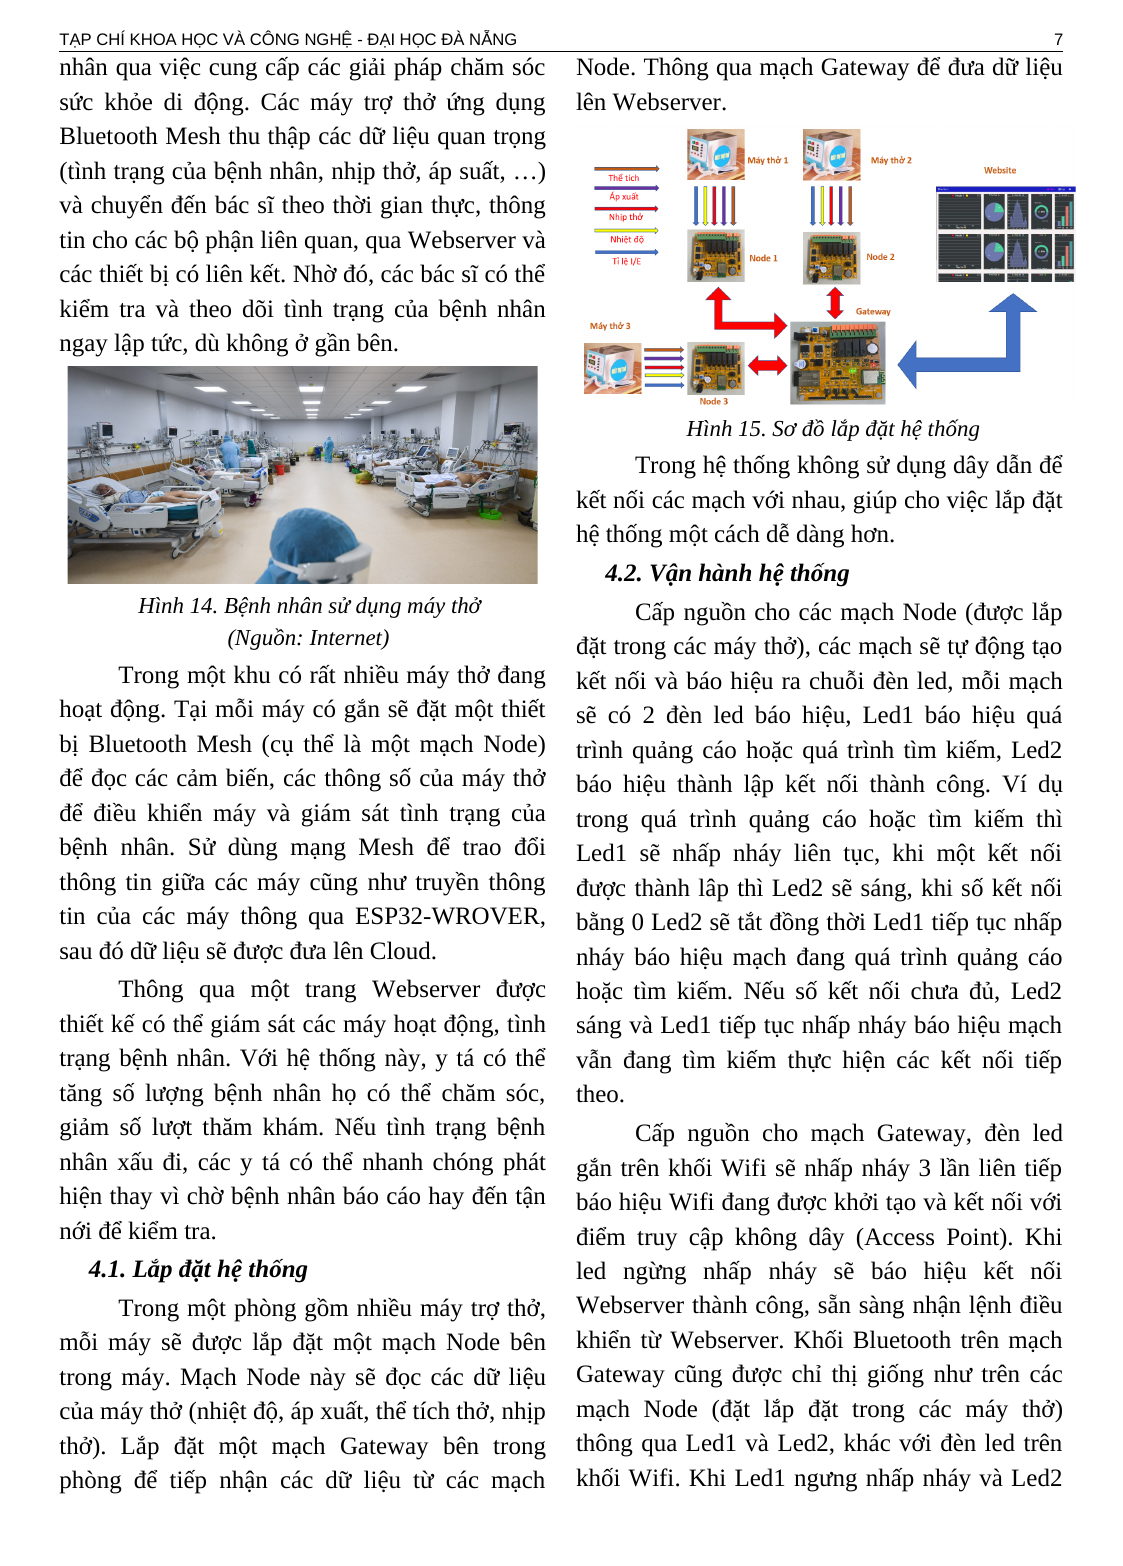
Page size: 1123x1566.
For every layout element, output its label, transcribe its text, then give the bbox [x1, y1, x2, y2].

picture [575, 125, 1078, 406]
list (Nguồn: Internet) [73, 624, 546, 651]
subtitle Lắp đặt hệ thống [59, 1254, 546, 1283]
text Trong hệ thống không sử dụng dây dẫn để kết nối các mạch với nhau, giúp cho việc lắp đặt hệ thống một cách dễ dàng hơn. [576, 451, 1063, 548]
list Hình 15. Sơ đồ lắp đặt hệ thống [605, 415, 1063, 441]
picture [67, 366, 538, 584]
text Thông qua một trang Webserver được thiết kế có thể giám sát các máy hoạt động, tình trạng bệnh nhân. Với hệ thống này, y tá có thể tăng số lượng bệnh nhân họ có thể chăm sóc, giảm số lượt thăm khám. Nếu tình trạng bệnh nhân xấu đi, các y tá có thể nhanh chóng phát hiện thay vì chờ bệnh nhân báo cáo hay đến tận nới để kiểm tra. [59, 974, 546, 1244]
text Trong một phòng gồm nhiều máy trợ thở, mỗi máy sẽ được lắp đặt một mạch Node bên trong máy. Mạch Node này sẽ đọc các dữ liệu của máy thở (nhiệt độ, áp xuất, thể tích thở, nhịp thở). Lắp đặt một mạch Gateway bên trong phòng để tiếp nhận các dữ liệu từ các mạch Node. Thông qua mạch Gateway để đưa dữ liệu lên Webserver. [576, 52, 1063, 116]
text Trong một phòng gồm nhiều máy trợ thở, mỗi máy sẽ được lắp đặt một mạch Node bên trong máy. Mạch Node này sẽ đọc các dữ liệu của máy thở (nhiệt độ, áp xuất, thể tích thở, nhịp thở). Lắp đặt một mạch Gateway bên trong phòng để tiếp nhận các dữ liệu từ các mạch Node. Thông qua mạch Gateway để đưa dữ liệu lên Webserver. [59, 1293, 546, 1494]
text Cấp nguồn cho các mạch Node (được lắp đặt trong các máy thở), các mạch sẽ tự động tạo kết nối và báo hiệu ra chuỗi đèn led, mỗi mạch sẽ có 2 đèn led báo hiệu, Led1 báo hiệu quá trình quảng cáo hoặc quá trình tìm kiếm, Led2 báo hiệu thành lập kết nối thành công. Ví dụ trong quá trình quảng cáo hoặc tìm kiếm thì Led1 sẽ nhấp nháy liên tục, khi một kết nối được thành lâp thì Led2 sẽ sáng, khi số kết nối bằng 0 Led2 sẽ tắt đồng thời Led1 tiếp tục nhấp nháy báo hiệu mạch đang quá trình quảng cáo hoặc tìm kiếm. Nếu số kết nối chưa đủ, Led2 sáng và Led1 tiếp tục nhấp nháy báo hiệu mạch vẫn đang tìm kiếm thực hiện các kết nối tiếp theo. [576, 597, 1063, 1108]
list Hình 14. Bệnh nhân sử dụng máy thở [73, 593, 546, 619]
subtitle Vận hành hệ thống [576, 558, 1063, 587]
text Trong một khu có rất nhiều máy thở đang hoạt động. Tại mỗi máy có gắn sẽ đặt một thiết bị Bluetooth Mesh (cụ thể là một mạch Node) để đọc các cảm biến, các thông số của máy thở để điều khiển máy và giám sát tình trạng của bệnh nhân. Sử dùng mạng Mesh để trao đổi thông tin giữa các máy cũng như truyền thông tin của các máy thông qua ESP32-WROVER, sau đó dữ liệu sẽ được đưa lên Cloud. [59, 660, 546, 964]
